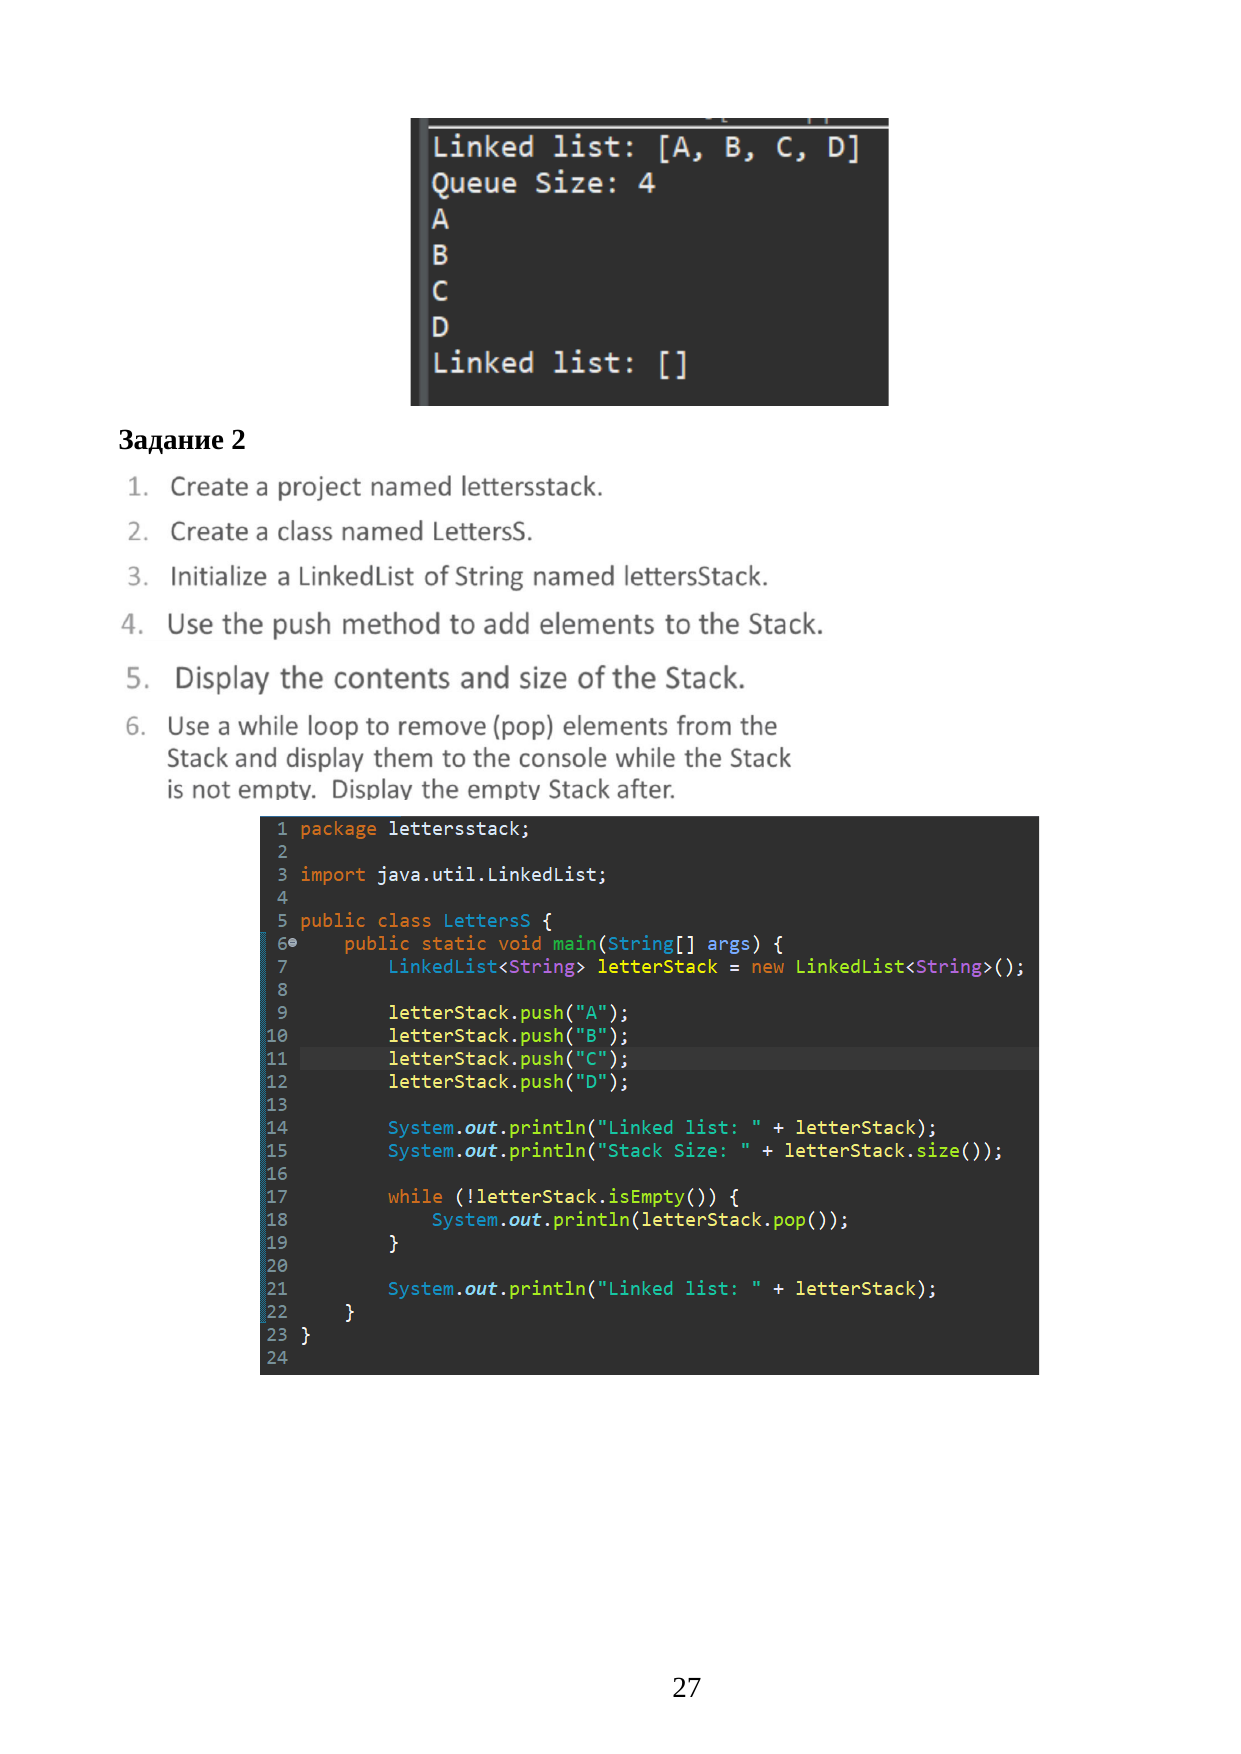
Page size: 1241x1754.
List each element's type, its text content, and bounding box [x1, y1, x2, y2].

picture [118, 472, 774, 592]
picture [118, 711, 797, 800]
picture [118, 659, 748, 695]
picture [118, 608, 828, 641]
picture [410, 118, 889, 406]
text Задание 2 [118, 422, 1181, 456]
picture [260, 816, 1040, 1375]
